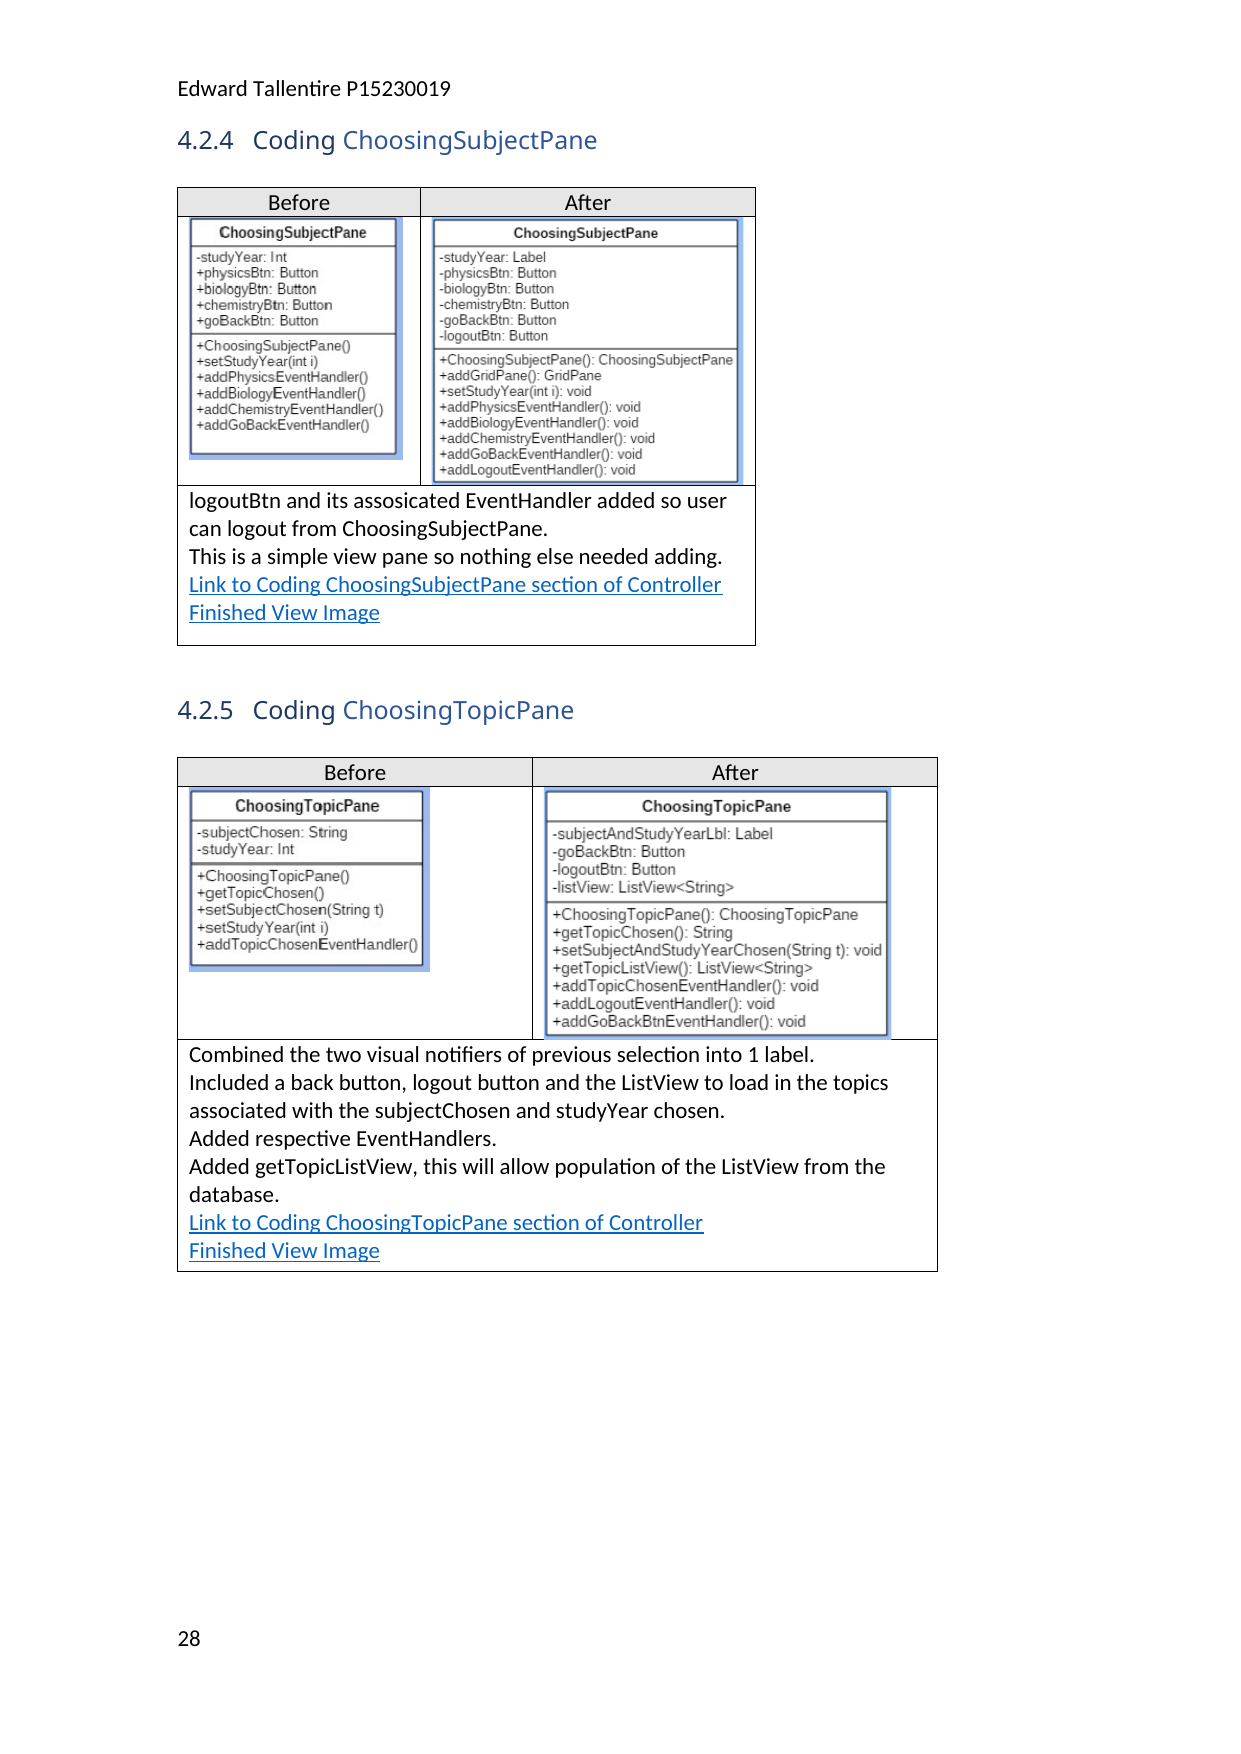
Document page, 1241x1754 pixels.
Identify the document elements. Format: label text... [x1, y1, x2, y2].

table_header After [421, 188, 755, 216]
table_cell [178, 787, 532, 1039]
table_cell [533, 787, 543, 1039]
table_header Before [178, 758, 532, 786]
picture [431, 217, 744, 485]
table_cell [178, 217, 420, 485]
picture [188, 217, 403, 460]
table_cell Combined the two visual notifiers of previous selection into 1 label. Included a back button, logout button and the ListView to load in the topics associated with the subjectChosen and studyYear chosen. Added respective EventHandlers. Added getTopicListView, this will allow population of the ListView from the database. Link to Coding ChoosingTopicPane section of Controller Finished View Image [178, 1040, 937, 1271]
subtitle Coding ChoosingTopicPane [177, 692, 1122, 726]
picture [543, 787, 892, 1040]
table_cell [421, 217, 431, 485]
subtitle Coding ChoosingSubjectPane [177, 122, 1122, 156]
table_header Before [178, 188, 420, 216]
table_header After [533, 758, 937, 786]
table_cell [892, 787, 937, 1039]
picture [188, 787, 430, 972]
table_cell [744, 217, 755, 485]
table_cell logoutBtn and its assosicated EventHandler added so user can logout from ChoosingSubjectPane. This is a simple view pane so nothing else needed adding. Link to Coding ChoosingSubjectPane section of Controller Finished View Image [178, 486, 755, 644]
